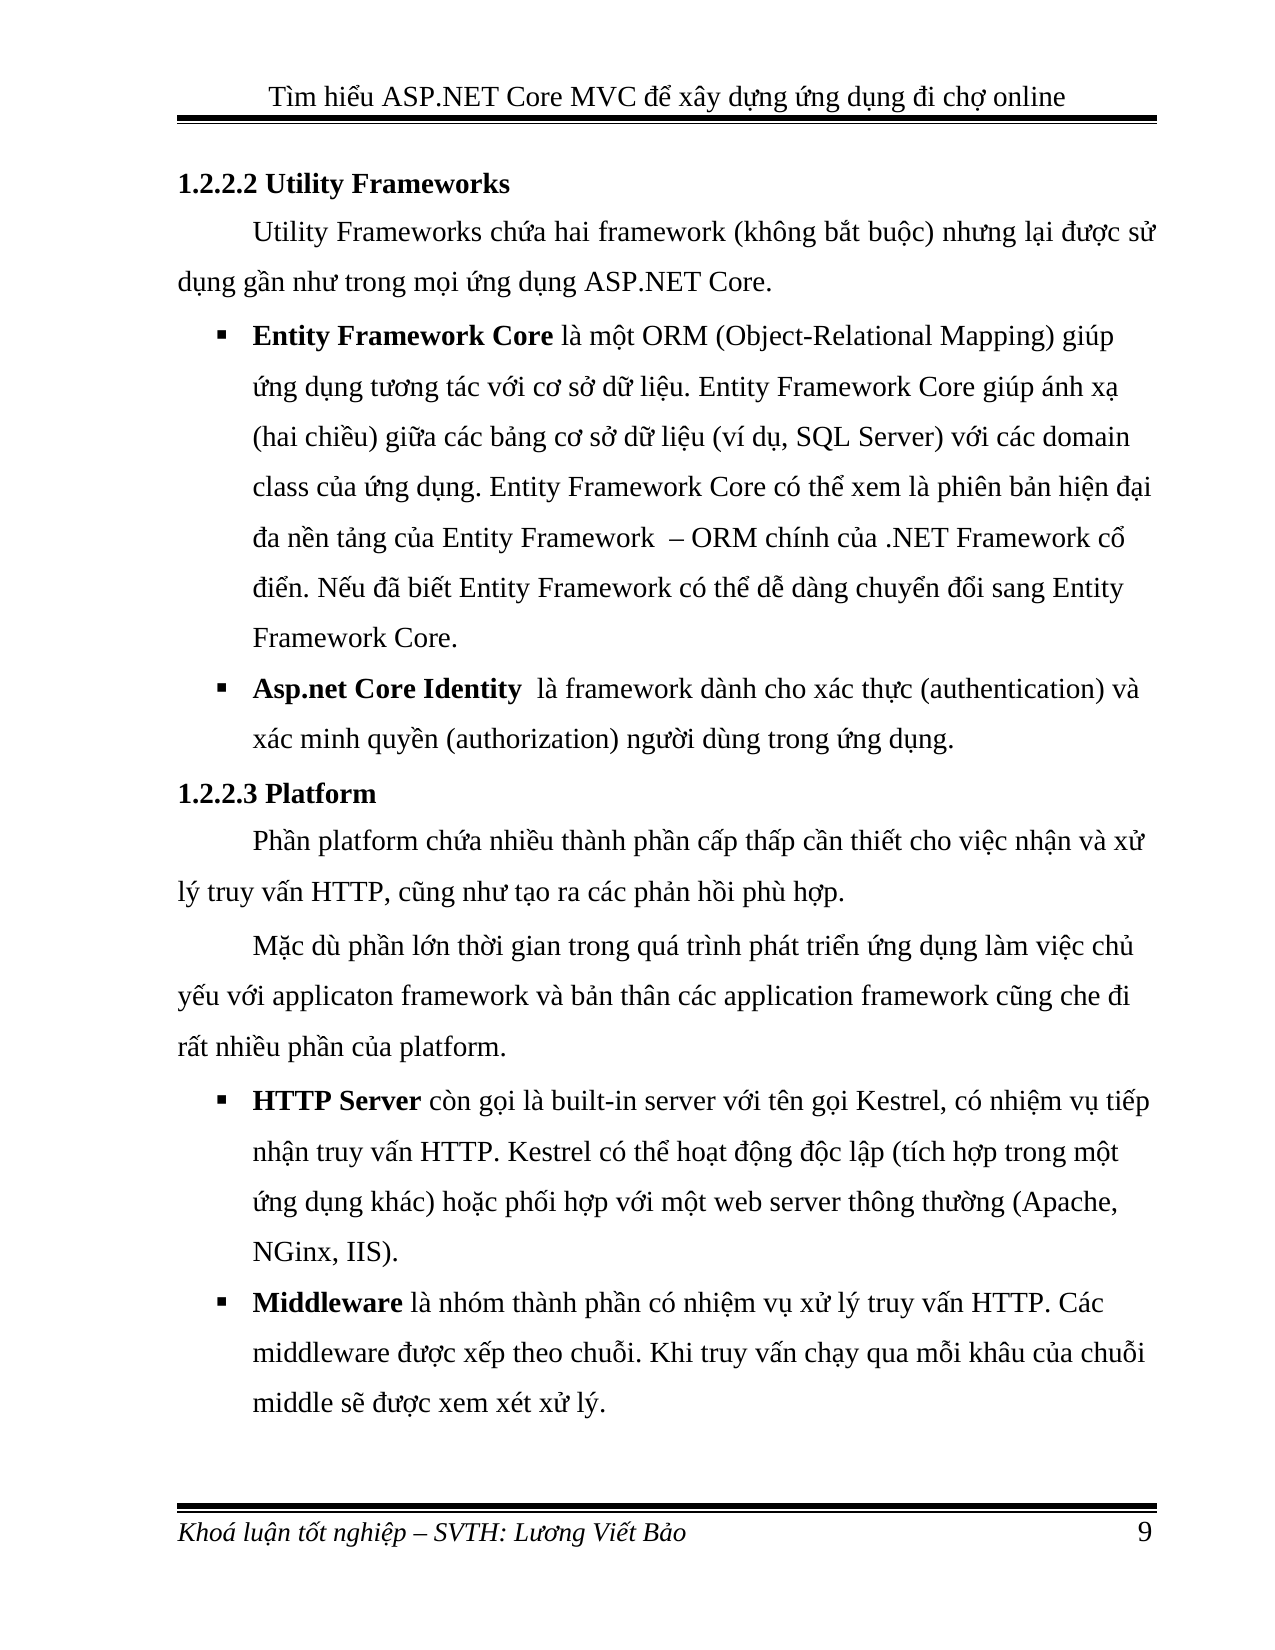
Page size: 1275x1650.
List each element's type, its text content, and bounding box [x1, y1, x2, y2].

subtitle 1.2.2.2 Utility Frameworks [177, 166, 1157, 199]
text Phần platform chứa nhiều thành phần cấp thấp cần thiết cho việc nhận và xử lý truy vấn HTTP, cũng như tạo ra các phản hồi phù hợp. [177, 823, 1157, 907]
list Asp.net Core Identity là framework dành cho xác thực (authentication) và xác minh quyền (authorization) người dùng trong ứng dụng. [215, 671, 1157, 755]
list Entity Framework Core là một ORM (Object-Relational Mapping) giúp ứng dụng tương tác với cơ sở dữ liệu. Entity Framework Core giúp ánh xạ (hai chiều) giữa các bảng cơ sở dữ liệu (ví dụ, SQL Server) với các domain class của ứng dụng. Entity Framework Core có thể xem là phiên bản hiện đại đa nền tảng của Entity Framework – ORM chính của .NET Framework cổ điển. Nếu đã biết Entity Framework có thể dễ dàng chuyển đổi sang Entity Framework Core. [215, 318, 1157, 654]
text Mặc dù phần lớn thời gian trong quá trình phát triển ứng dụng làm việc chủ yếu với applicaton framework và bản thân các application framework cũng che đi rất nhiều phần của platform. [177, 928, 1157, 1062]
list HTTP Server còn gọi là built-in server với tên gọi Kestrel, có nhiệm vụ tiếp nhận truy vấn HTTP. Kestrel có thể hoạt động độc lập (tích hợp trong một ứng dụng khác) hoặc phối hợp với một web server thông thường (Apache, NGinx, IIS). [215, 1083, 1157, 1268]
list Middleware là nhóm thành phần có nhiệm vụ xử lý truy vấn HTTP. Các middleware được xếp theo chuỗi. Khi truy vấn chạy qua mỗi khâu của chuỗi middle sẽ được xem xét xử lý. [215, 1285, 1157, 1419]
subtitle 1.2.2.3 Platform [177, 776, 1157, 809]
text Utility Frameworks chứa hai framework (không bắt buộc) nhưng lại được sử dụng gần như trong mọi ứng dụng ASP.NET Core. [177, 214, 1157, 298]
